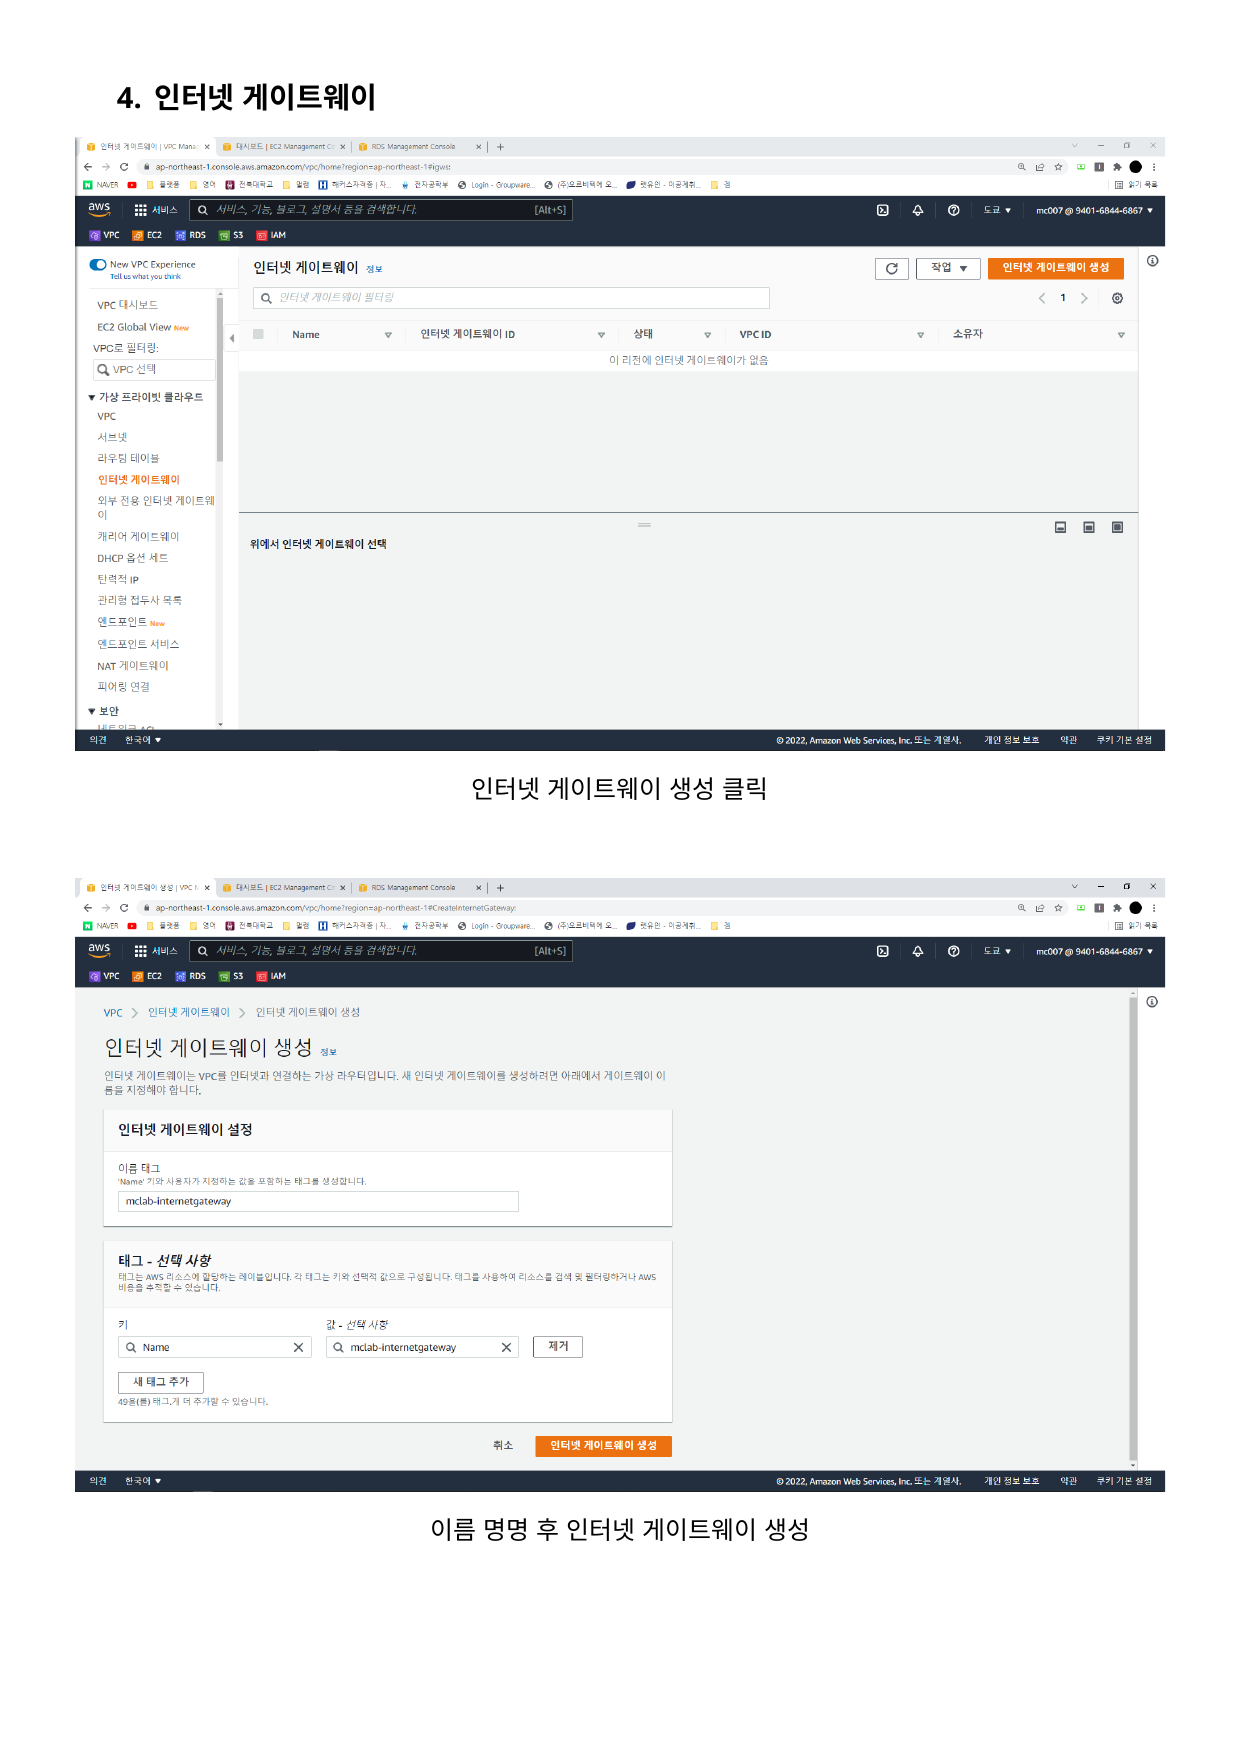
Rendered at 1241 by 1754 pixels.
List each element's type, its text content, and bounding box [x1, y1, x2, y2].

text 이름 명명 후 인터넷 게이트웨이 생성 [75, 1511, 1165, 1547]
text 인터넷 게이트웨이 생성 클릭 [75, 769, 1165, 806]
subtitle 인터넷 게이트웨이 [117, 75, 1165, 117]
picture [75, 878, 1166, 1492]
picture [75, 137, 1166, 751]
